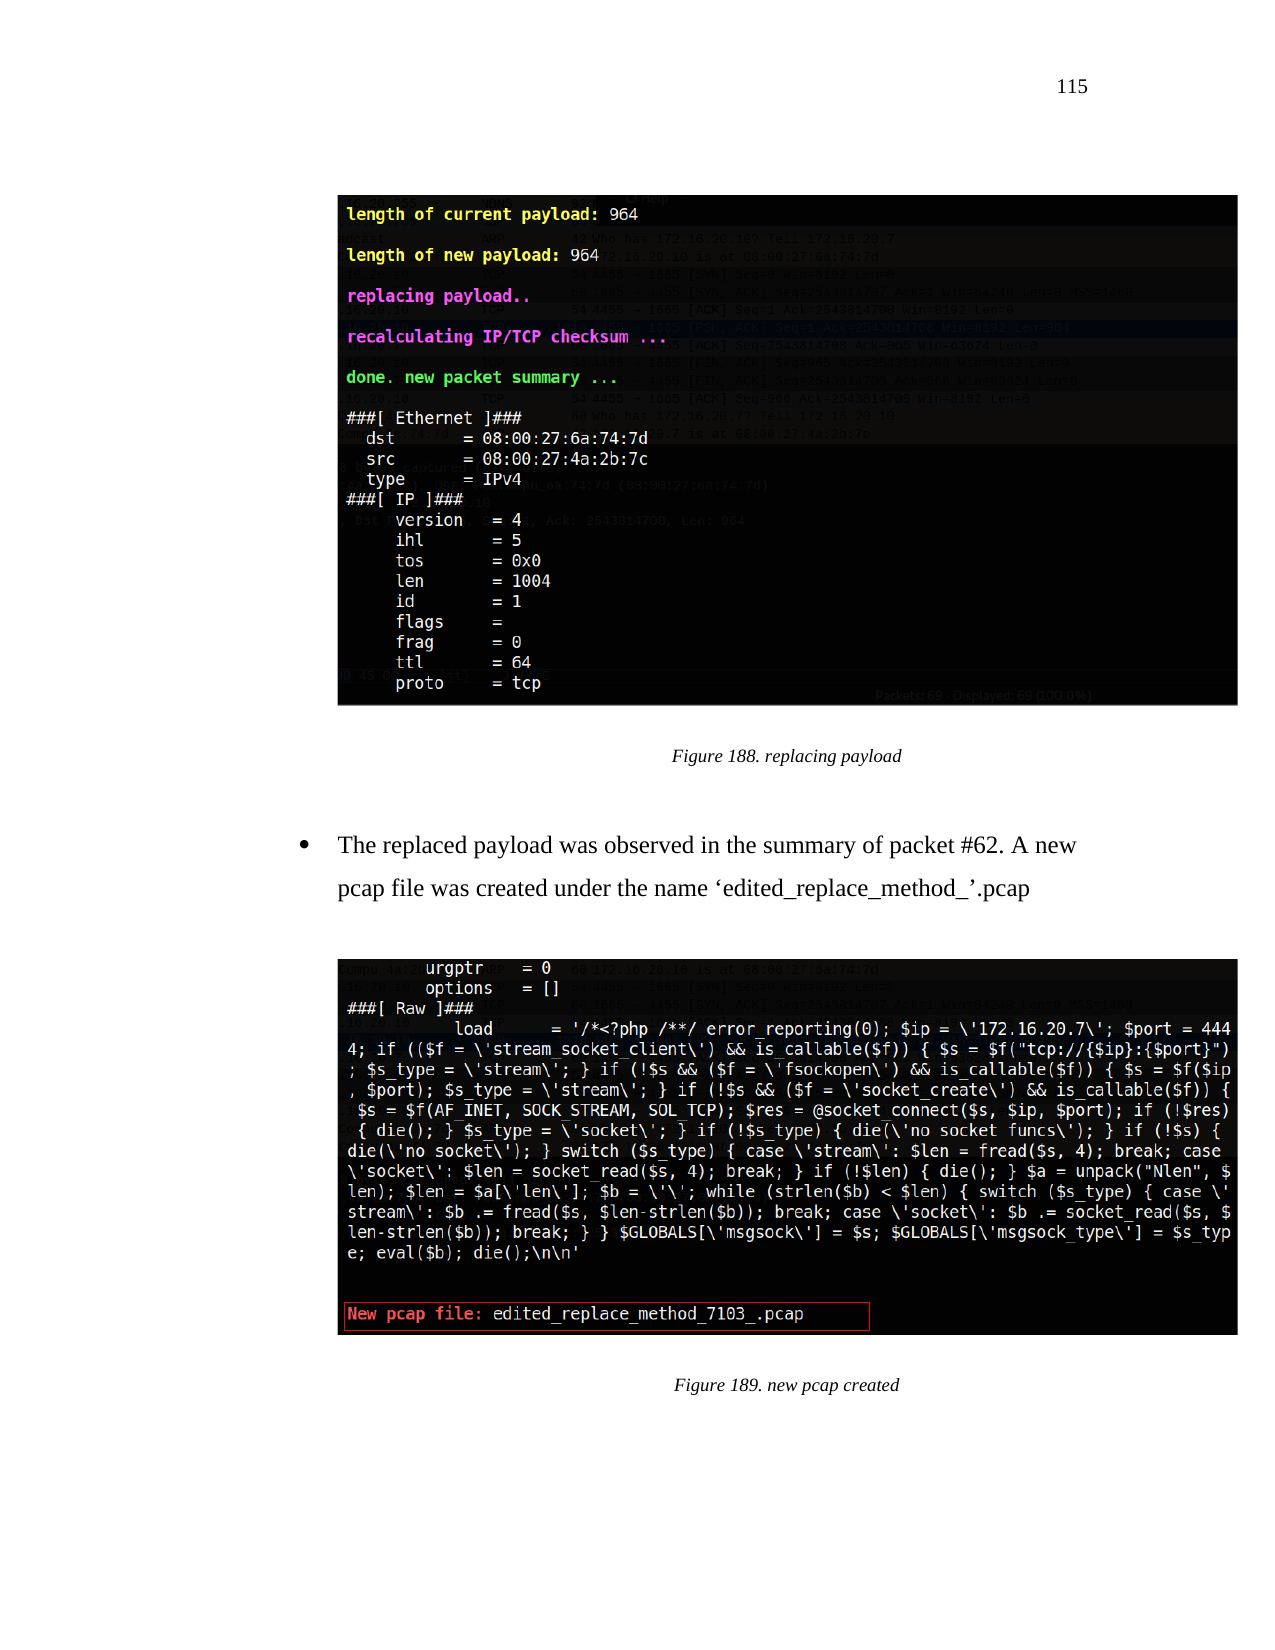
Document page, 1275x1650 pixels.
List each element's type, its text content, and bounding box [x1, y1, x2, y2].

list The replaced payload was observed in the summary of packet #62. A new pcap file was created under the name ‘edited_replace_method_’.pcap [300, 830, 1087, 902]
picture [337, 959, 1238, 1335]
picture [337, 195, 1238, 706]
